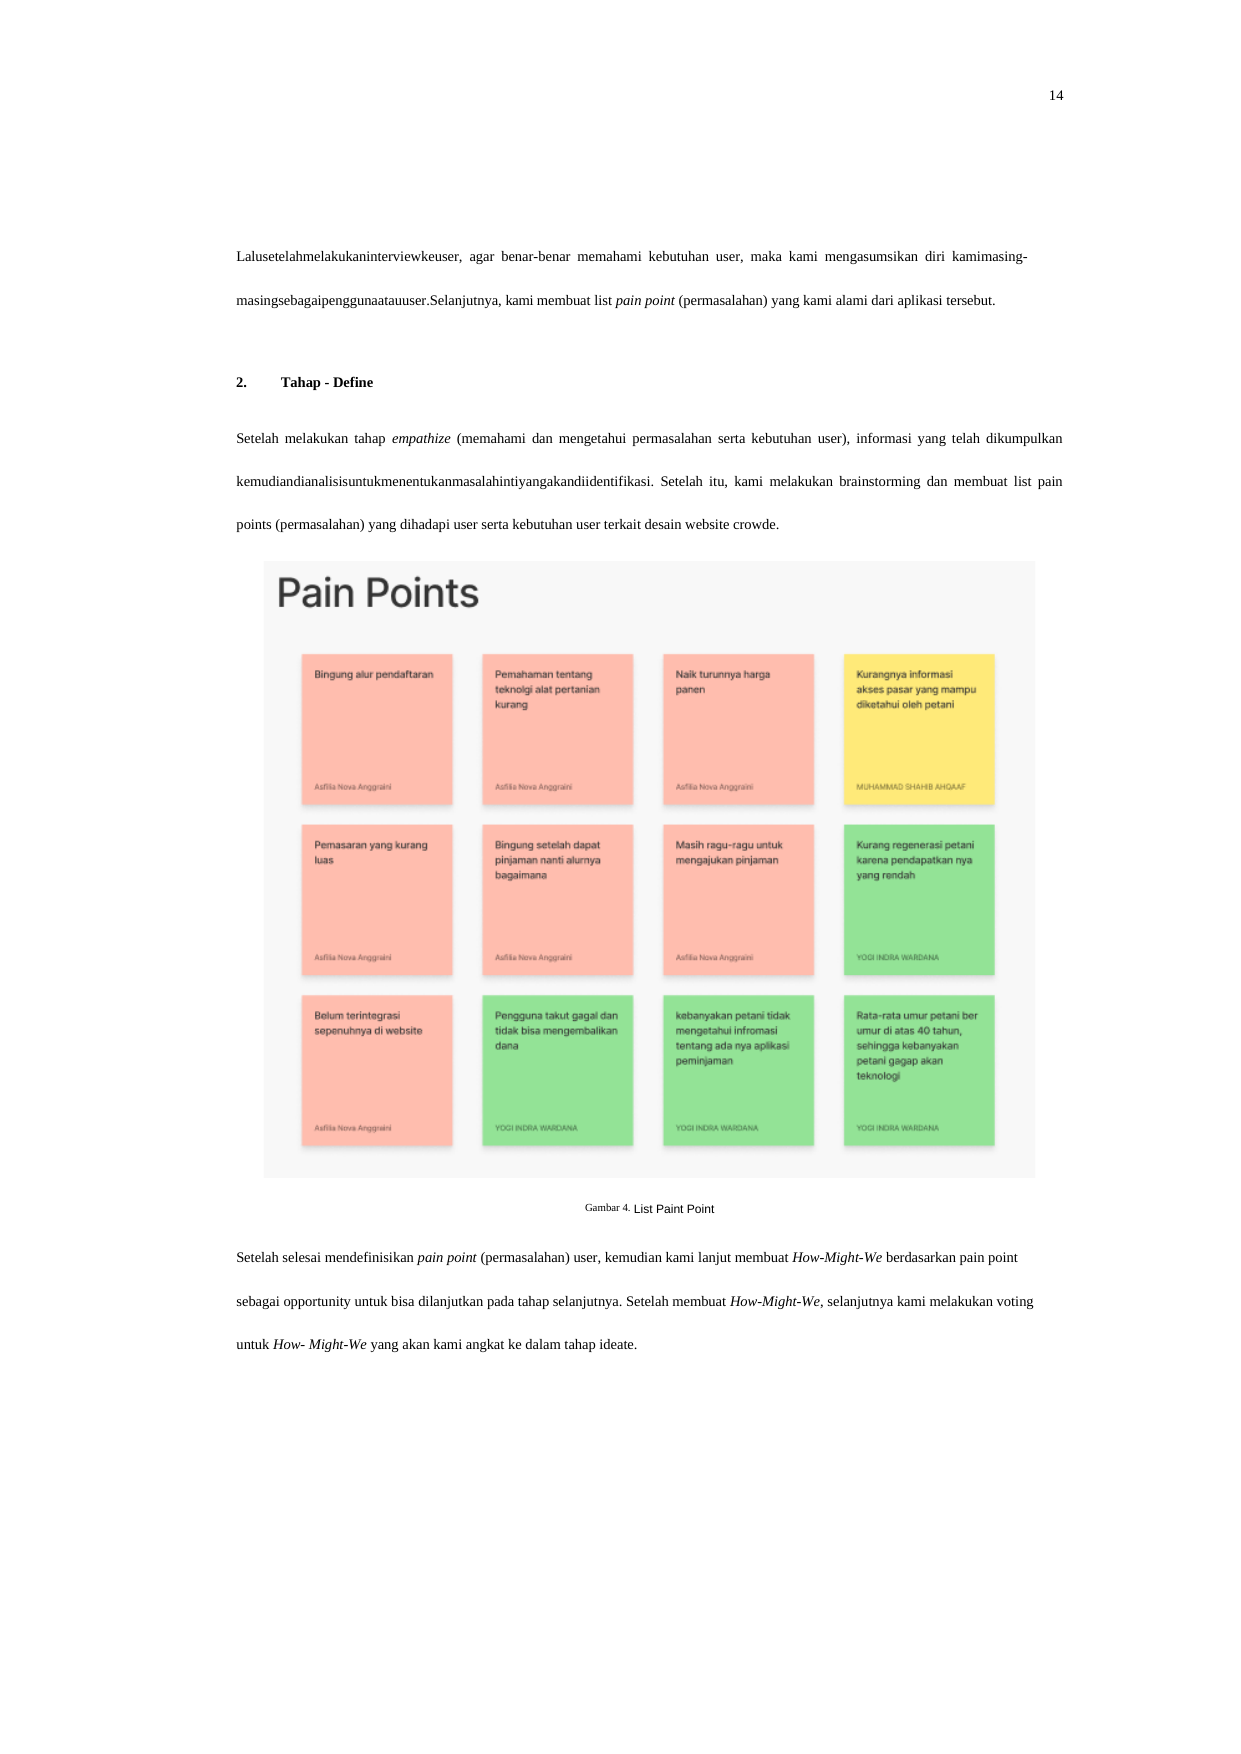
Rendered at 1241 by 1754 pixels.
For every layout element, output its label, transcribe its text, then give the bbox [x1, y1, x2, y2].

picture [263, 561, 1036, 1178]
text Setelah selesai mendefinisikan pain point (permasalahan) user, kemudian kami lanjut membuat How-Might-We berdasarkan pain point sebagai opportunity untuk bisa dilanjutkan pada tahap selanjutnya. Setelah membuat How-Might-We, selanjutnya kami melakukan voting untuk How- Might-We yang akan kami angkat ke dalam tahap ideate. [236, 1237, 1063, 1352]
text Gambar 4. List Paint Point [236, 1192, 1063, 1216]
text Lalusetelahmelakukaninterviewkeuser, agar benar-benar memahami kebutuhan user, maka kami mengasumsikan diri kamimasing-masingsebagaipenggunaatauuser.Selanjutnya, kami membuat list pain point (permasalahan) yang kami alami dari aplikasi tersebut. [236, 236, 1028, 308]
text Setelah melakukan tahap empathize (memahami dan mengetahui permasalahan serta kebutuhan user), informasi yang telah dikumpulkan kemudiandianalisisuntukmenentukanmasalahintiyangakandiidentifikasi. Setelah itu, kami melakukan brainstorming dan membuat list pain points (permasalahan) yang dihadapi user serta kebutuhan user terkait desain website crowde. [236, 417, 1063, 532]
list Tahap - Define [236, 362, 1028, 391]
